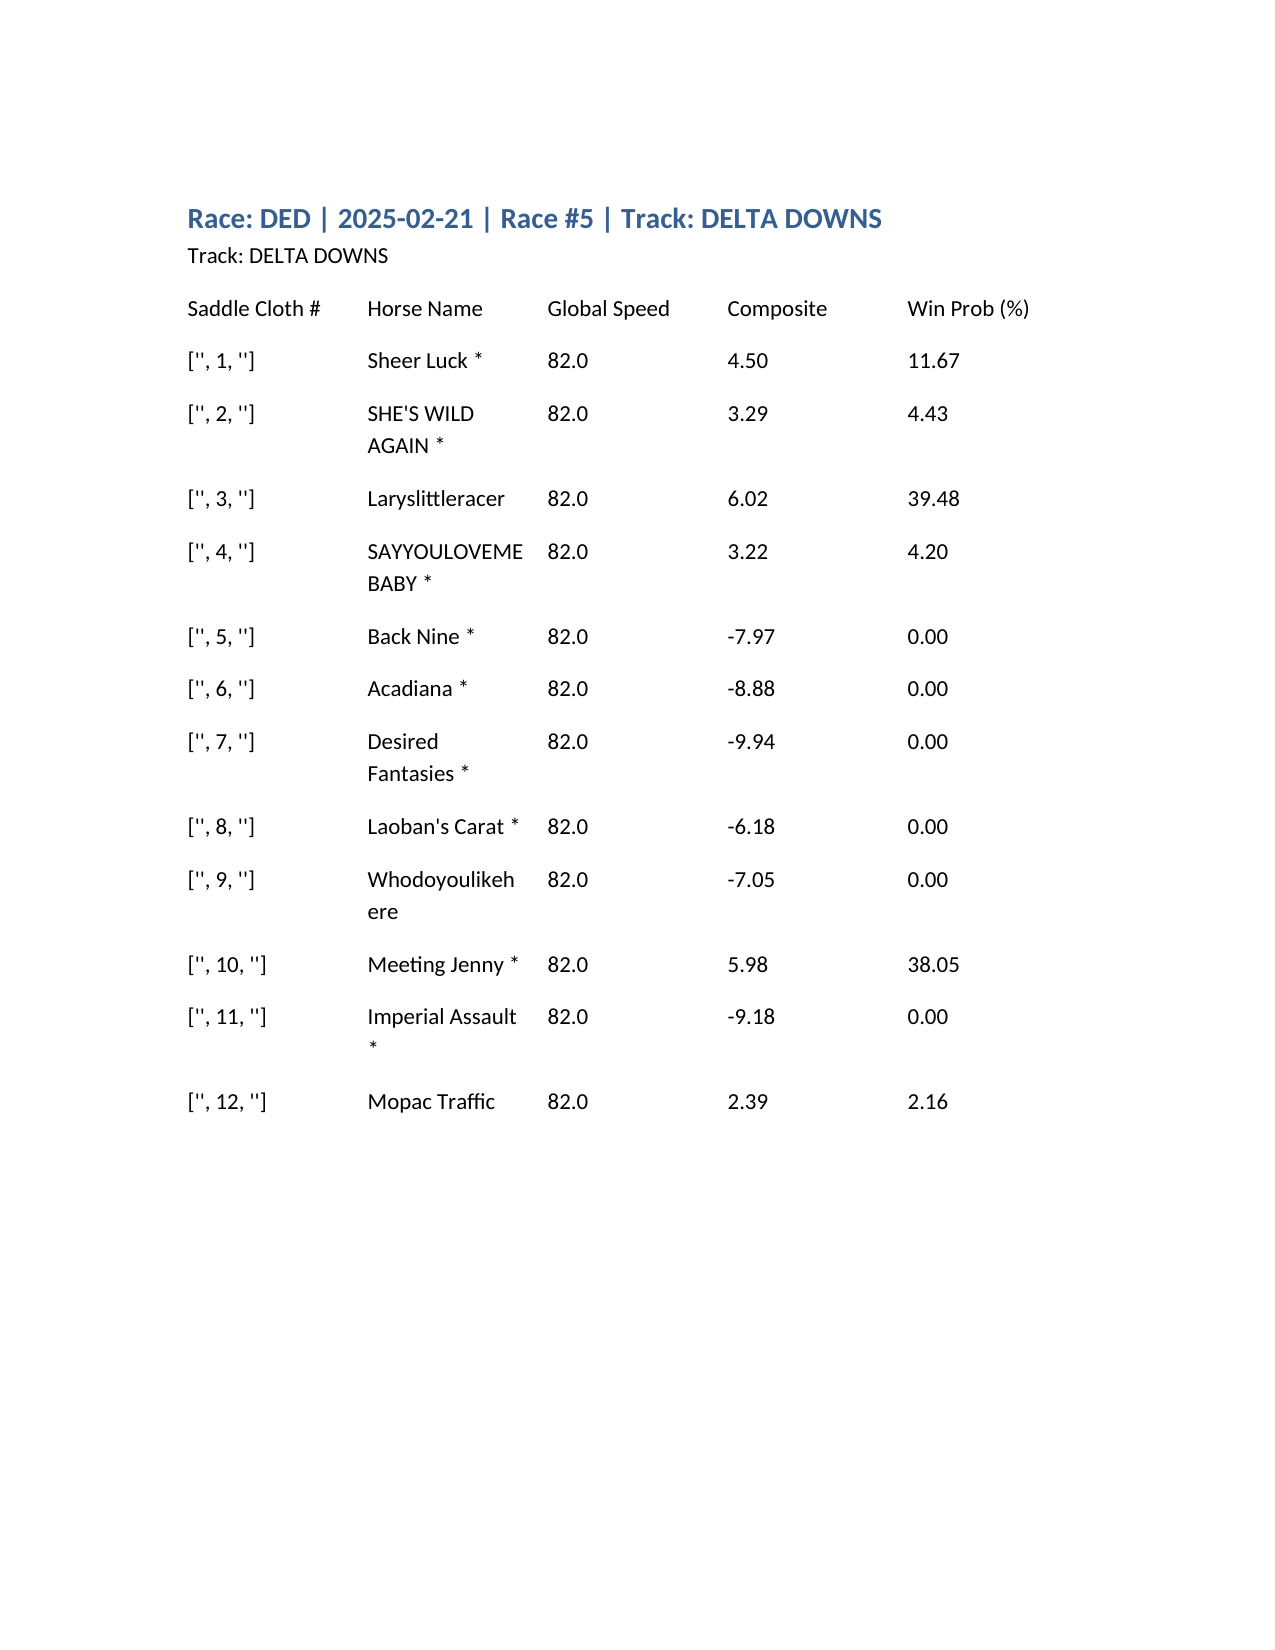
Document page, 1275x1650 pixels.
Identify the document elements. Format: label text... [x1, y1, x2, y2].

table_cell 82.0 [536, 622, 716, 674]
table_cell ['', 10, ''] [176, 950, 356, 1002]
table_cell ['', 2, ''] [176, 399, 356, 484]
table_cell SHE'S WILD AGAIN * [356, 399, 536, 484]
table_cell 82.0 [536, 399, 716, 484]
table_cell Meeting Jenny * [356, 950, 536, 1002]
table_cell 39.48 [896, 484, 1076, 537]
table_cell Sheer Luck * [356, 347, 536, 399]
table_cell ['', 8, ''] [176, 812, 356, 865]
table_cell Acadiana * [356, 675, 536, 727]
table_cell SAYYOULOVEMEBABY * [356, 537, 536, 622]
table_cell 82.0 [536, 537, 716, 622]
table_cell 82.0 [536, 950, 716, 1002]
table_cell Laoban's Carat * [356, 812, 536, 865]
table_cell -9.18 [716, 1003, 896, 1087]
table_cell 5.98 [716, 950, 896, 1002]
table_cell -6.18 [716, 812, 896, 865]
table_cell ['', 4, ''] [176, 537, 356, 622]
table_cell 0.00 [896, 865, 1076, 950]
table_cell Imperial Assault * [356, 1003, 536, 1087]
table_header Win Prob (%) [896, 294, 1076, 347]
table_cell Desired Fantasies * [356, 727, 536, 812]
table_cell 4.20 [896, 537, 1076, 622]
table_cell ['', 7, ''] [176, 727, 356, 812]
table_cell ['', 3, ''] [176, 484, 356, 537]
table_cell ['', 11, ''] [176, 1003, 356, 1087]
table_cell 0.00 [896, 812, 1076, 865]
table_cell 2.16 [896, 1088, 1076, 1140]
table_cell 82.0 [536, 727, 716, 812]
table_cell 82.0 [536, 675, 716, 727]
table_cell 0.00 [896, 727, 1076, 812]
subtitle Race: DED | 2025-02-21 | Race #5 | Track: DELTA DOWNS [187, 200, 1087, 236]
table_cell Back Nine * [356, 622, 536, 674]
table_cell -7.05 [716, 865, 896, 950]
table_cell 2.39 [716, 1088, 896, 1140]
table_cell -8.88 [716, 675, 896, 727]
table_cell 11.67 [896, 347, 1076, 399]
table_cell 0.00 [896, 622, 1076, 674]
table_header Horse Name [356, 294, 536, 347]
table_cell 82.0 [536, 865, 716, 950]
table_cell 4.50 [716, 347, 896, 399]
table_cell -9.94 [716, 727, 896, 812]
table_cell -7.97 [716, 622, 896, 674]
table_header Global Speed [536, 294, 716, 347]
table_cell 0.00 [896, 675, 1076, 727]
table_cell ['', 6, ''] [176, 675, 356, 727]
table_cell ['', 12, ''] [176, 1088, 356, 1140]
table_cell 82.0 [536, 484, 716, 537]
table_cell 82.0 [536, 812, 716, 865]
table_cell 0.00 [896, 1003, 1076, 1087]
text Track: DELTA DOWNS [187, 241, 1087, 269]
table_cell ['', 9, ''] [176, 865, 356, 950]
table_cell 6.02 [716, 484, 896, 537]
table_cell 3.22 [716, 537, 896, 622]
table_cell 82.0 [536, 1088, 716, 1140]
table_cell 4.43 [896, 399, 1076, 484]
table_cell 82.0 [536, 347, 716, 399]
table_cell 82.0 [536, 1003, 716, 1087]
table_header Composite [716, 294, 896, 347]
table_cell Whodoyoulikehere [356, 865, 536, 950]
table_header Saddle Cloth # [176, 294, 356, 347]
table_cell ['', 5, ''] [176, 622, 356, 674]
table_cell Laryslittleracer [356, 484, 536, 537]
table_cell 38.05 [896, 950, 1076, 1002]
table_cell Mopac Traffic [356, 1088, 536, 1140]
table_cell 3.29 [716, 399, 896, 484]
table_cell ['', 1, ''] [176, 347, 356, 399]
